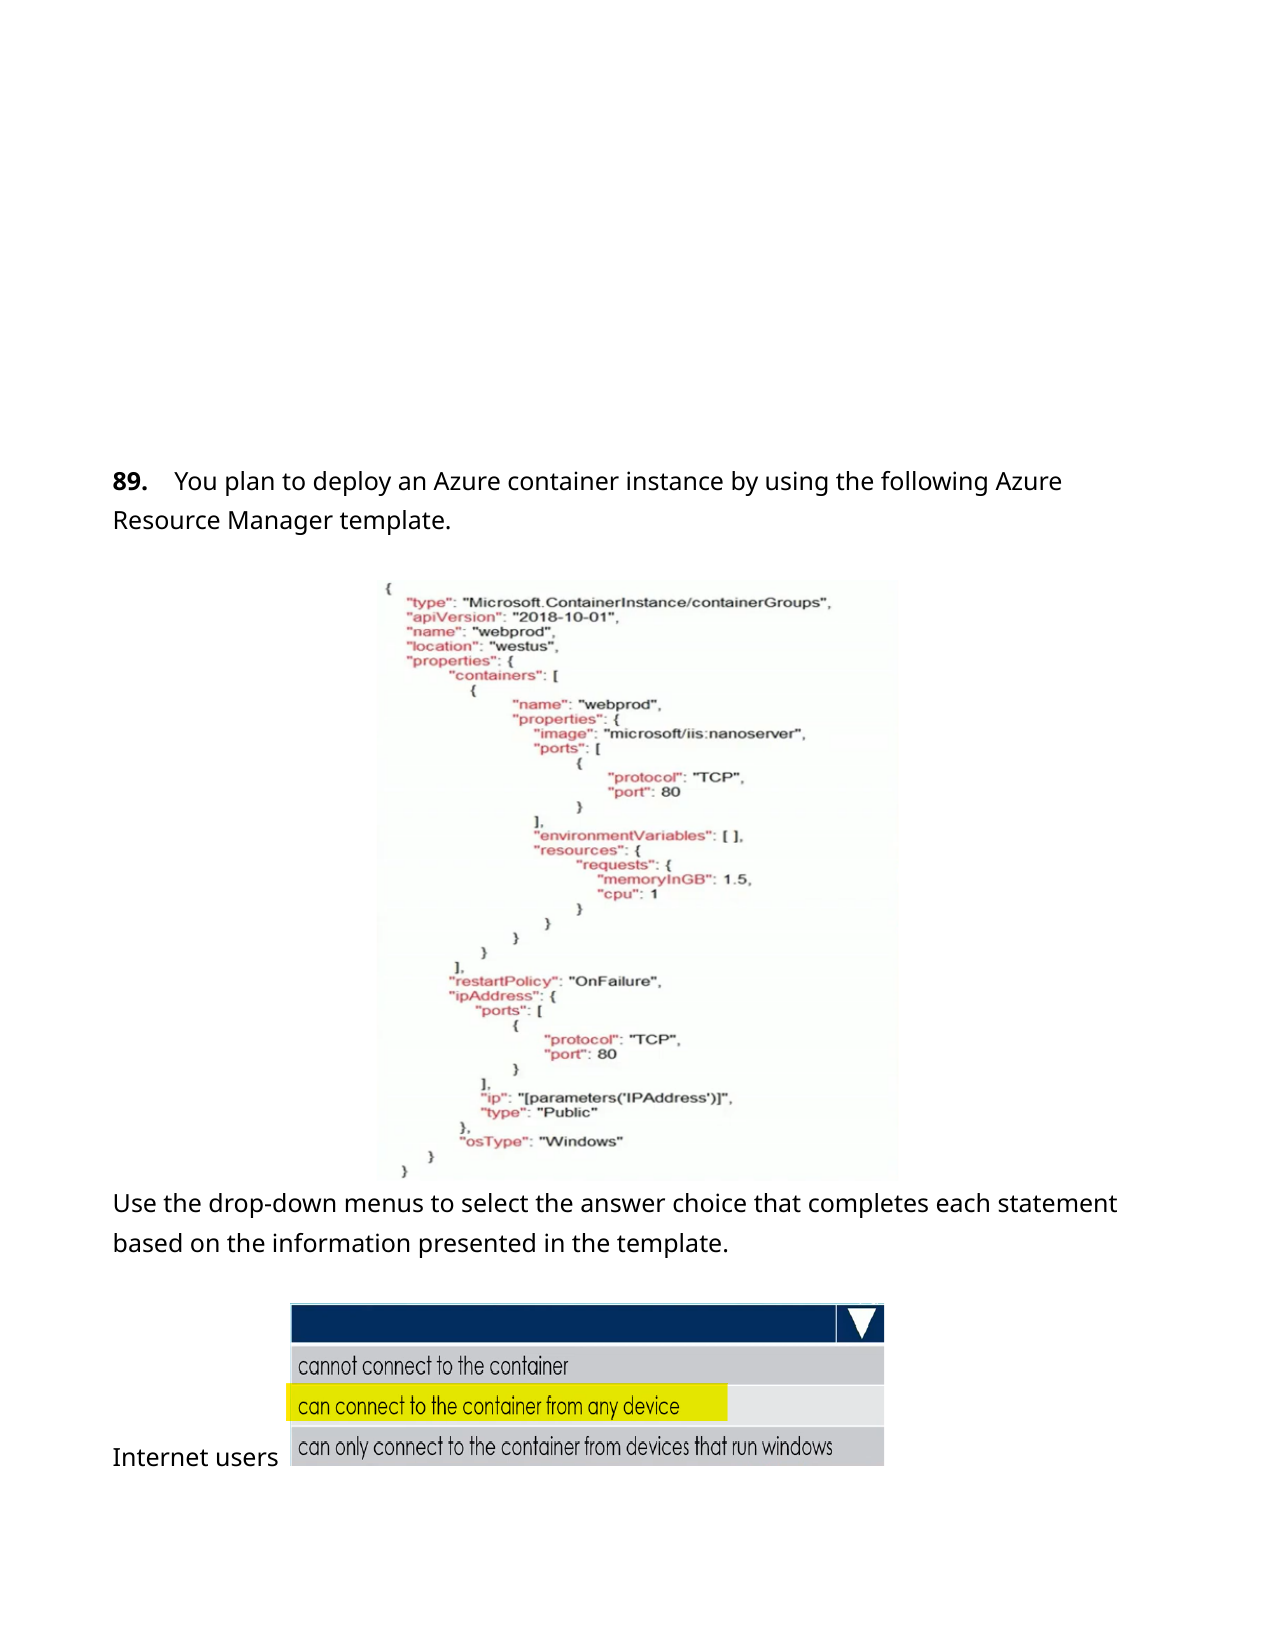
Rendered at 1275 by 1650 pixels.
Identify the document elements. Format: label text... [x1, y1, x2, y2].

picture [376, 580, 899, 1181]
text 89. You plan to deploy an Azure container instance by using the following Azure [112, 463, 1162, 497]
picture [285, 1303, 885, 1466]
text Use the drop-down menus to select the answer choice that completes each statement based on the information presented in the template. [112, 1186, 1162, 1259]
text Resource Manager template. [112, 502, 1162, 537]
